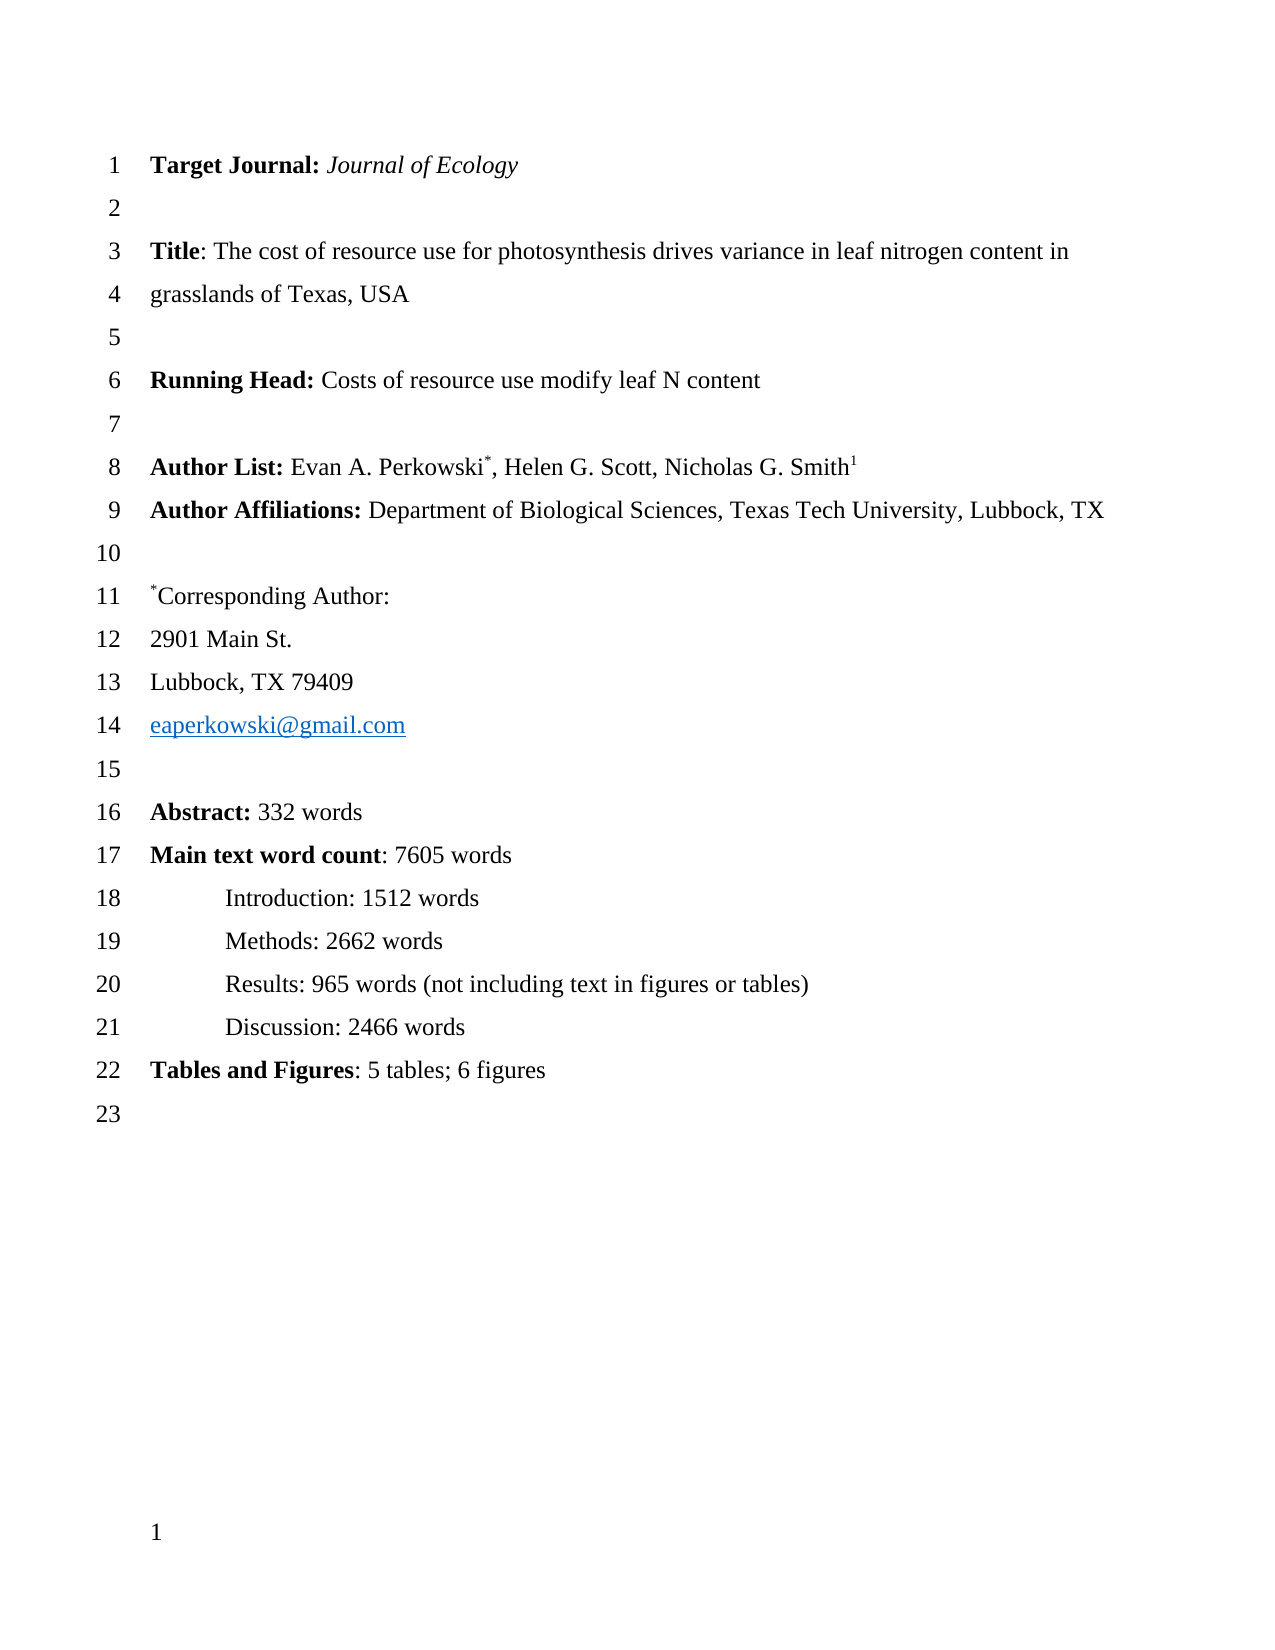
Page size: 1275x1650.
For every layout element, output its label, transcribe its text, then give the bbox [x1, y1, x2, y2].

text Lubbock, TX 79409 [150, 667, 1125, 696]
text eaperkowski@gmail.com [150, 711, 1125, 739]
text *Corresponding Author: [150, 581, 1125, 610]
text Main text word count: 7605 words [150, 840, 1125, 869]
text Title: The cost of resource use for photosynthesis drives variance in leaf nitrogen content in grasslands of Texas, USA [150, 236, 1125, 308]
text Author List: Evan A. Perkowski*, Helen G. Scott, Nicholas G. Smith1 [150, 452, 1125, 481]
text Abstract: 332 words [150, 797, 1125, 826]
text Discussion: 2466 words [150, 1012, 1125, 1041]
text Methods: 2662 words [150, 926, 1125, 955]
text Results: 965 words (not including text in figures or tables) [150, 969, 1125, 998]
text Running Head: Costs of resource use modify leaf N content [150, 366, 1125, 394]
text Introduction: 1512 words [150, 883, 1125, 912]
text 2901 Main St. [150, 624, 1125, 653]
text Tables and Figures: 5 tables; 6 figures [150, 1056, 1125, 1084]
text Target Journal: Journal of Ecology [150, 150, 1125, 179]
text Author Affiliations: Department of Biological Sciences, Texas Tech University, Lubbock, TX [150, 495, 1125, 524]
